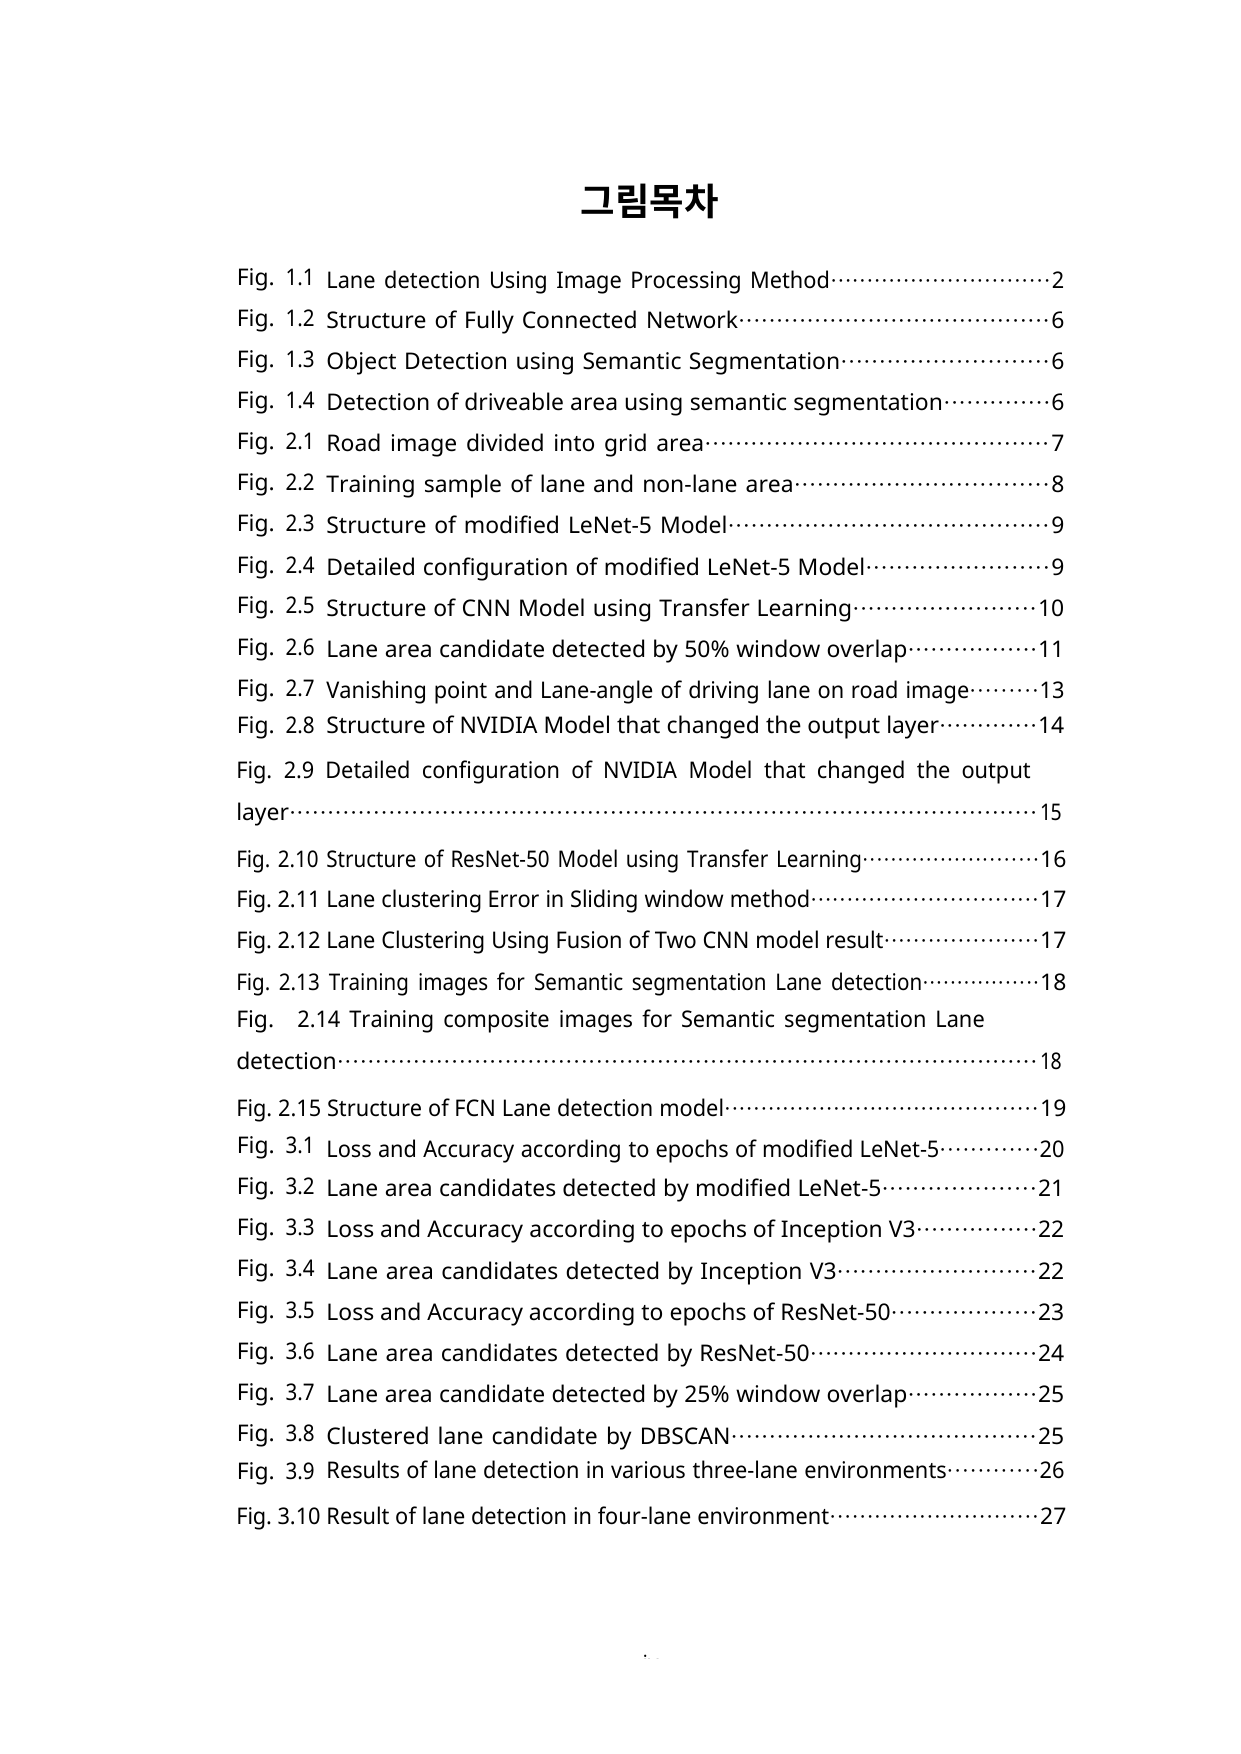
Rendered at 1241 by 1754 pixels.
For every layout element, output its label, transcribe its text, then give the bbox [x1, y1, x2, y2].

table_cell Fig. [232, 379, 279, 420]
table_cell 3.3 [280, 1207, 320, 1248]
table_cell Fig. [232, 626, 279, 667]
text Fig. 2.14 Training composite images for Semantic segmentation Lane detection 18 [236, 1003, 1063, 1076]
table_cell Road image divided into grid area 7 [320, 420, 1069, 462]
table_cell Lane area candidates detected by Inception V3 22 [320, 1248, 1069, 1289]
text Fig. 2.9 Detailed configuration of NVIDIA Model that changed the output layer 15 [236, 754, 1063, 827]
table_cell Structure of modified LeNet-5 Model 9 [320, 503, 1069, 544]
text Fig. 2.11 Lane clustering Error in Sliding window method 17 [236, 874, 1221, 916]
table_cell 2.2 [280, 462, 320, 503]
table_cell Structure of NVIDIA Model that changed the output layer 14 [320, 709, 1069, 741]
table_cell Fig. [232, 1165, 279, 1207]
table_cell Lane area candidate detected by 50% window overlap 11 [320, 626, 1069, 667]
table_cell 1.4 [280, 379, 320, 420]
table_cell Fig. [232, 297, 279, 338]
table_cell Clustered lane candidate by DBSCAN 25 [320, 1413, 1069, 1454]
table_cell Fig. [232, 1413, 279, 1454]
text Fig. 2.13 Training images for Semantic segmentation Lane detection 18 [236, 957, 1221, 999]
table_cell Structure of Fully Connected Network 6 [320, 297, 1069, 338]
text Fig. 2.10 Structure of ResNet-50 Model using Transfer Learning 16 [236, 838, 1221, 874]
subtitle 그림목차 [234, 164, 1065, 228]
table_header Fig. [232, 1133, 279, 1165]
table_header Fig. [232, 264, 279, 297]
table_cell 2.7 [280, 667, 320, 708]
table_cell 2.6 [280, 626, 320, 667]
table_cell 1.2 [280, 297, 320, 338]
table_cell 3.4 [280, 1248, 320, 1289]
table_header Lane detection Using Image Processing Method 2 [320, 264, 1069, 297]
text Fig. 2.15 Structure of FCN Lane detection model 19 [236, 1087, 1221, 1124]
table_cell 1.3 [280, 338, 320, 379]
table_cell Fig. [232, 1454, 279, 1487]
table_cell Fig. [232, 338, 279, 379]
table_cell Loss and Accuracy according to epochs of ResNet-50 23 [320, 1289, 1069, 1330]
text Fig. 2.12 Lane Clustering Using Fusion of Two CNN model result 17 [236, 916, 1221, 957]
table_cell 2.1 [280, 420, 320, 462]
table_cell Lane area candidates detected by ResNet-50 24 [320, 1330, 1069, 1372]
text Fig. 3.10 Result of lane detection in four-lane environment 27 [236, 1500, 1221, 1531]
table_cell 2.4 [280, 544, 320, 585]
table_cell Lane area candidate detected by 25% window overlap 25 [320, 1372, 1069, 1413]
table_cell Fig. [232, 585, 279, 626]
table_cell Vanishing point and Lane-angle of driving lane on road image 13 [320, 667, 1069, 708]
table_cell 3.9 [280, 1454, 320, 1487]
table_header Loss and Accuracy according to epochs of modified LeNet-5 20 [320, 1133, 1069, 1165]
table_cell Fig. [232, 1330, 279, 1372]
table_cell Fig. [232, 1207, 279, 1248]
table_cell Lane area candidates detected by modified LeNet-5 21 [320, 1165, 1069, 1207]
table_cell Fig. [232, 1289, 279, 1330]
table_cell Object Detection using Semantic Segmentation 6 [320, 338, 1069, 379]
table_cell Detection of driveable area using semantic segmentation 6 [320, 379, 1069, 420]
table_cell 3.7 [280, 1372, 320, 1413]
table_cell Fig. [232, 709, 279, 741]
table_cell 3.8 [280, 1413, 320, 1454]
table_cell Fig. [232, 1248, 279, 1289]
table_cell Fig. [232, 1372, 279, 1413]
table_header 3.1 [280, 1133, 320, 1165]
table_cell Fig. [232, 667, 279, 708]
table_cell Fig. [232, 544, 279, 585]
table_cell 3.2 [280, 1165, 320, 1207]
table_cell 3.5 [280, 1289, 320, 1330]
table_cell Fig. [232, 420, 279, 462]
table_cell 3.6 [280, 1330, 320, 1372]
table_cell 2.8 [280, 709, 320, 741]
table_cell Fig. [232, 503, 279, 544]
table_header 1.1 [280, 264, 320, 297]
table_cell Structure of CNN Model using Transfer Learning 10 [320, 585, 1069, 626]
table_cell 2.5 [280, 585, 320, 626]
table_cell Loss and Accuracy according to epochs of Inception V3 22 [320, 1207, 1069, 1248]
table_cell 2.3 [280, 503, 320, 544]
table_cell Training sample of lane and non-lane area 8 [320, 462, 1069, 503]
table_cell Fig. [232, 462, 279, 503]
table_cell Detailed configuration of modified LeNet-5 Model 9 [320, 544, 1069, 585]
table_cell Results of lane detection in various three-lane environments 26 [320, 1454, 1069, 1487]
